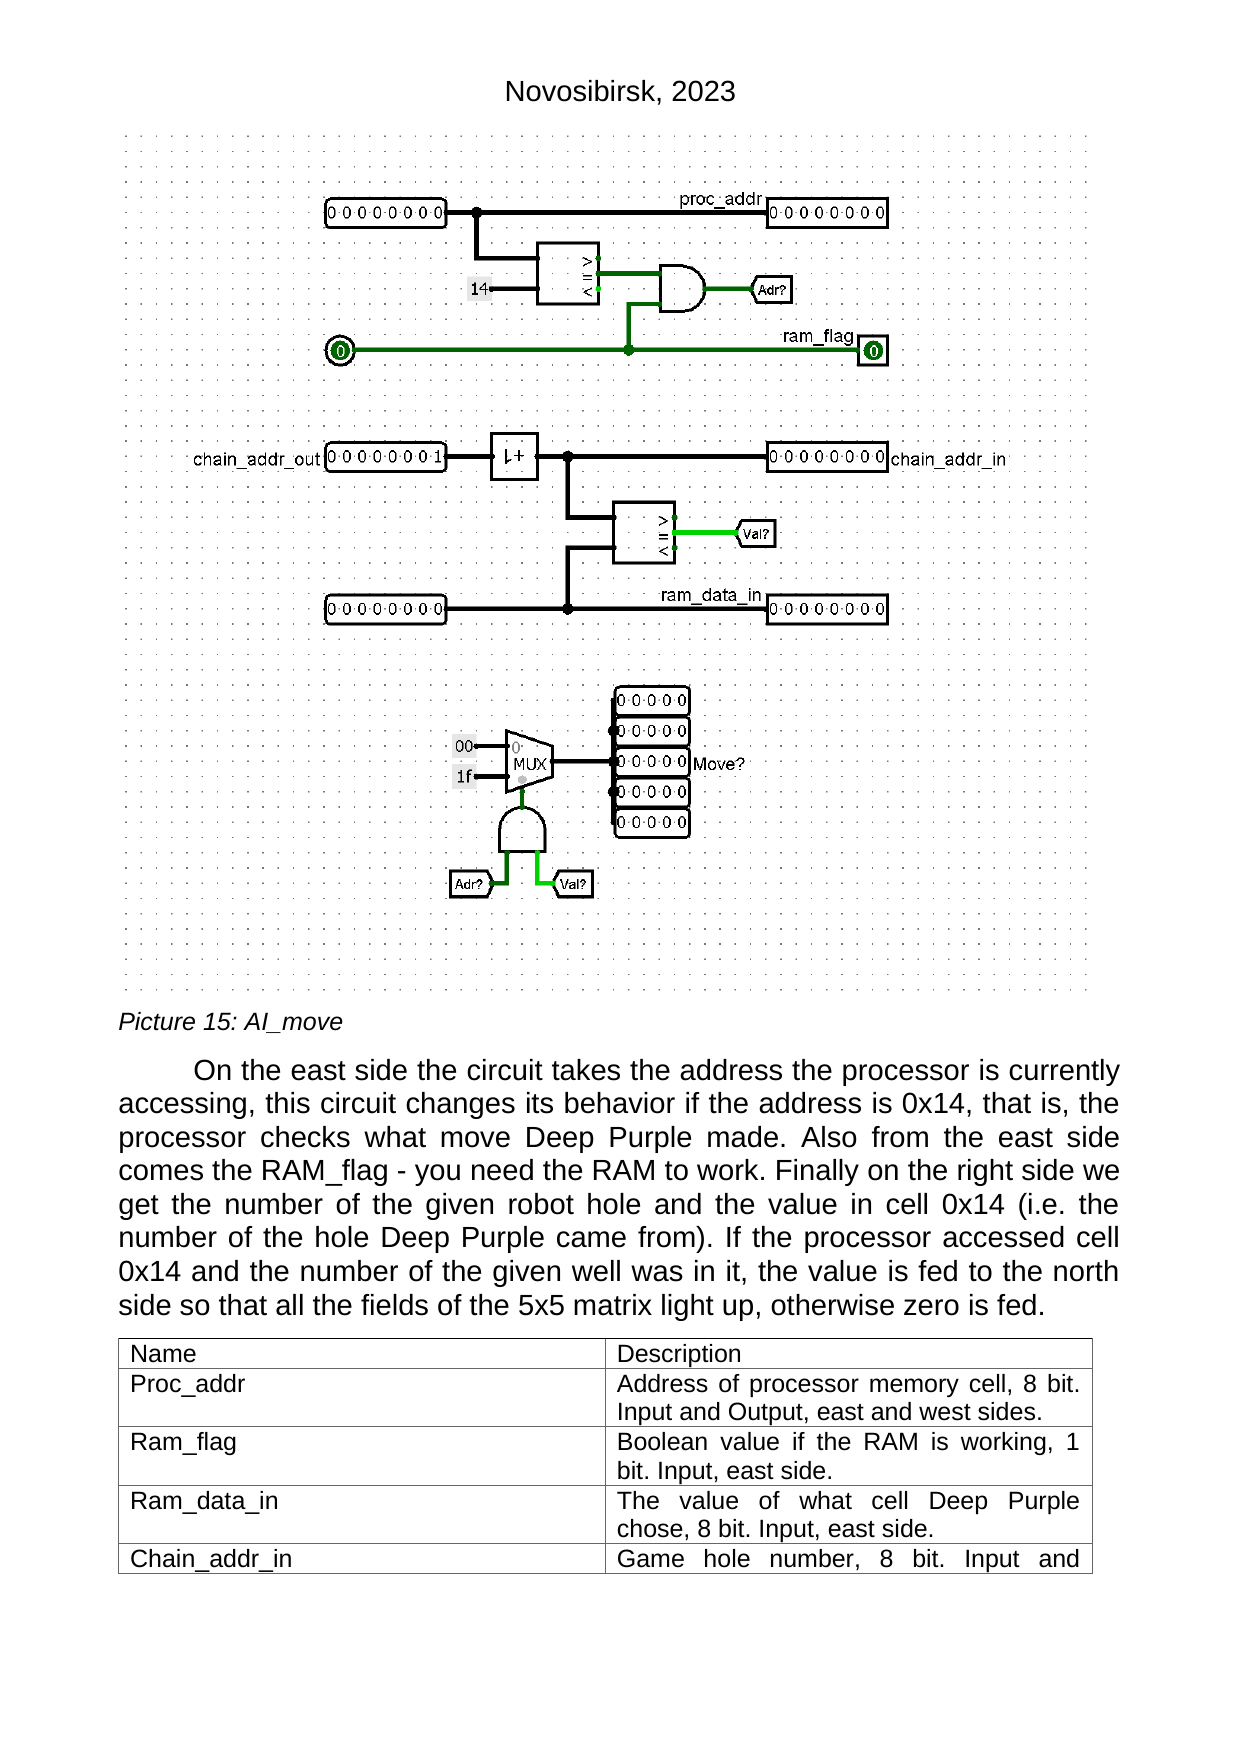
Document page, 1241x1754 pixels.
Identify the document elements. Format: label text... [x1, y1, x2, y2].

table_cell Chain_addr_in [119, 1544, 605, 1573]
table_header Description [606, 1339, 1092, 1368]
text Picture 15: AI_move [118, 1007, 1122, 1036]
table_cell Proc_addr [119, 1369, 605, 1426]
table_header Name [119, 1339, 605, 1368]
picture [118, 126, 1093, 991]
table_cell The value of what cell Deep Purple chose, 8 bit. Input, east side. [606, 1486, 1092, 1543]
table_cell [606, 1544, 1092, 1573]
table_cell Boolean value if the RAM is working, 1 bit. Input, east side. [606, 1427, 1092, 1485]
text On the east side the circuit takes the address the processor is currently accessing, this circuit changes its behavior if the address is 0x14, that is, the processor checks what move Deep Purple made. Also from the east side comes the RAM_flag - you need the RAM to work. Finally on the right side we get the number of the given robot hole and the value in cell 0x14 (i.e. the number of the hole Deep Purple came from). If the processor accessed cell 0x14 and the number of the given well was in it, the value is fed to the north side so that all the fields of the 5x5 matrix light up, otherwise zero is fed. [118, 1053, 1122, 1321]
table_cell Ram_flag [119, 1427, 605, 1485]
table_cell Ram_data_in [119, 1486, 605, 1543]
table_cell Address of processor memory cell, 8 bit. Input and Output, east and west sides. [606, 1369, 1092, 1426]
